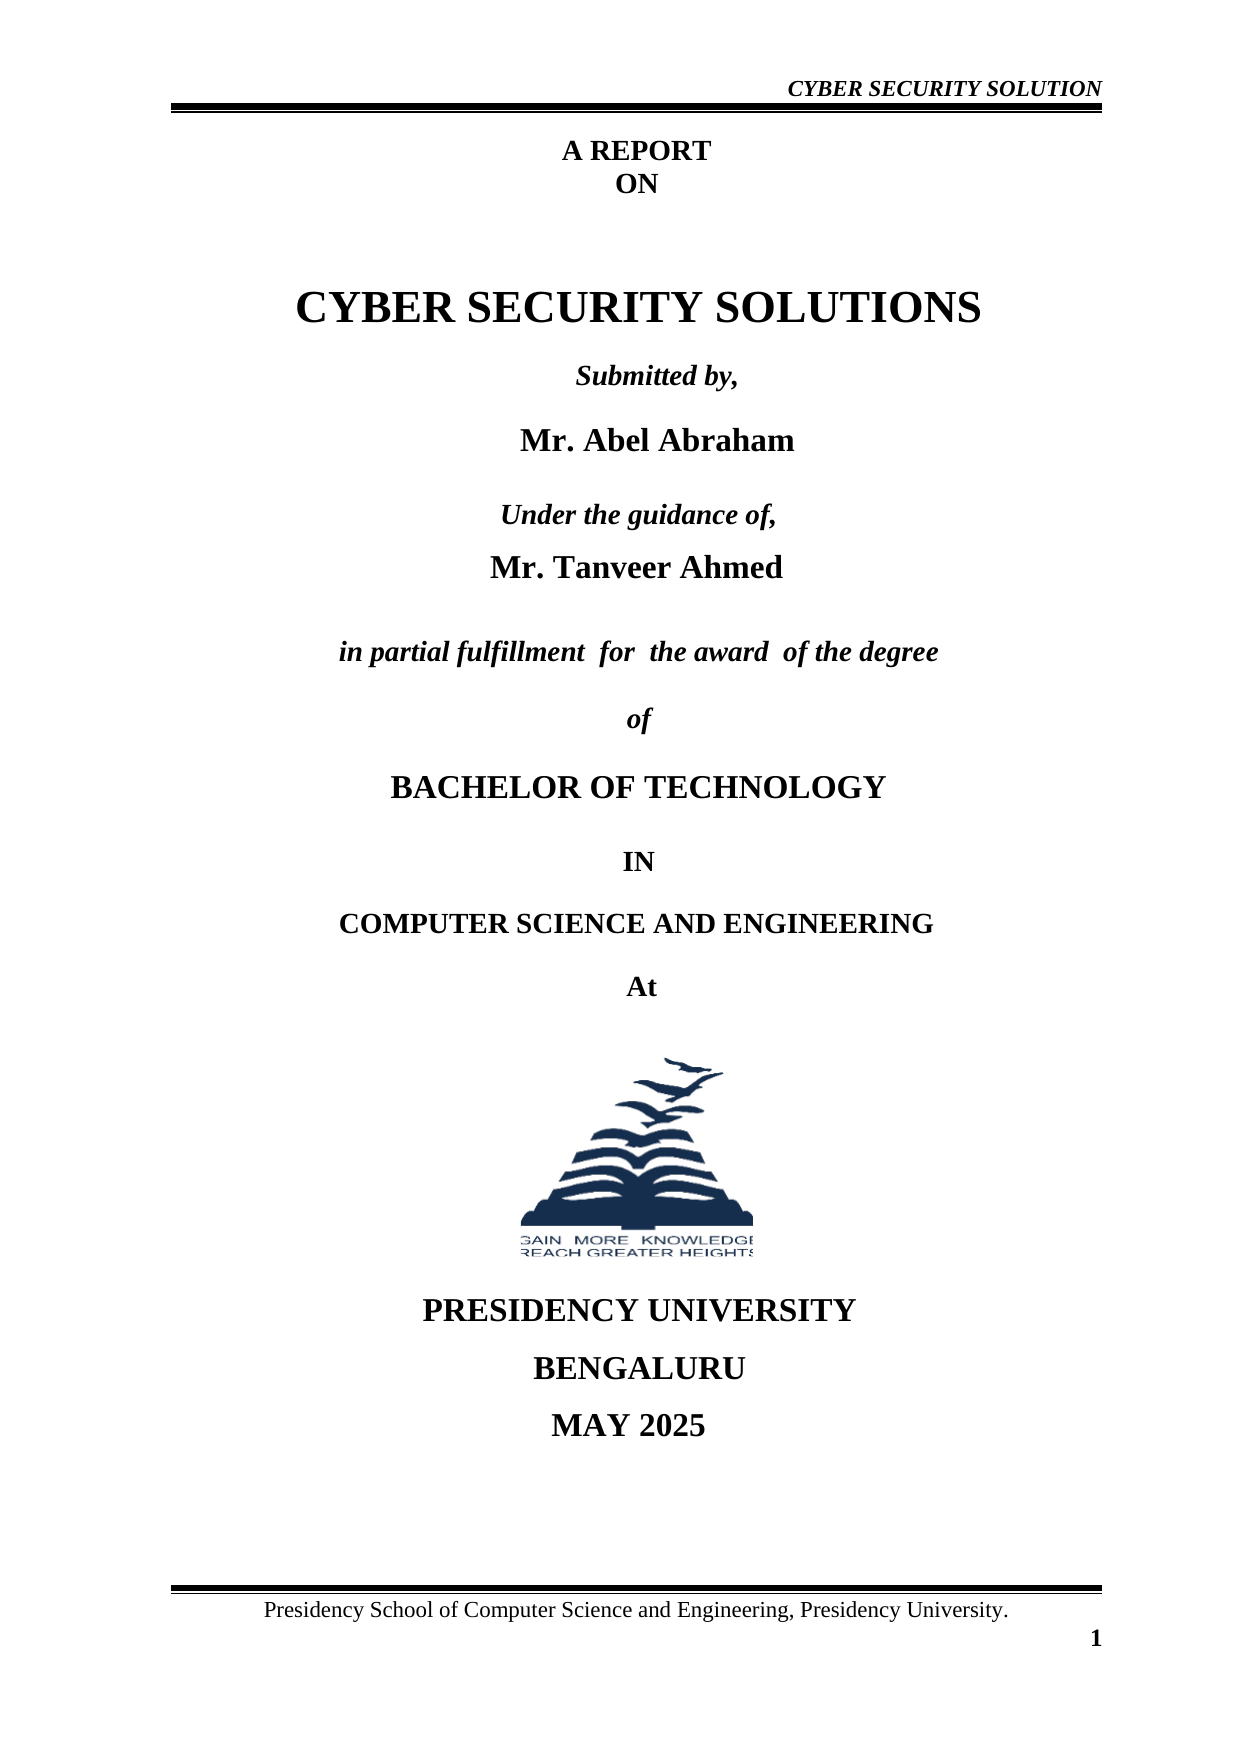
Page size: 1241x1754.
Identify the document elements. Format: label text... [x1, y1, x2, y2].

picture [518, 1057, 753, 1254]
subtitle Under the guidance of, [175, 497, 1102, 531]
text in partial fulfillment for the award of the degree of [335, 634, 942, 734]
text At [181, 969, 1102, 1002]
text PRESIDENCY UNIVERSITY [203, 1291, 1076, 1329]
text BENGALURU [203, 1348, 1076, 1386]
text BACHELOR OF TECHNOLOGY [175, 768, 1102, 806]
text IN [175, 844, 1102, 878]
subtitle A REPORT [171, 133, 1102, 166]
text Mr. Tanveer Ahmed [171, 547, 1102, 586]
text Mr. Abel Abraham [213, 420, 1102, 459]
text CYBER SECURITY SOLUTIONS [206, 279, 1072, 332]
text MAY 2025 [175, 1406, 1082, 1444]
text COMPUTER SCIENCE AND ENGINEERING [171, 907, 1102, 940]
text Submitted by, [212, 358, 1102, 392]
subtitle ON [171, 166, 1102, 200]
